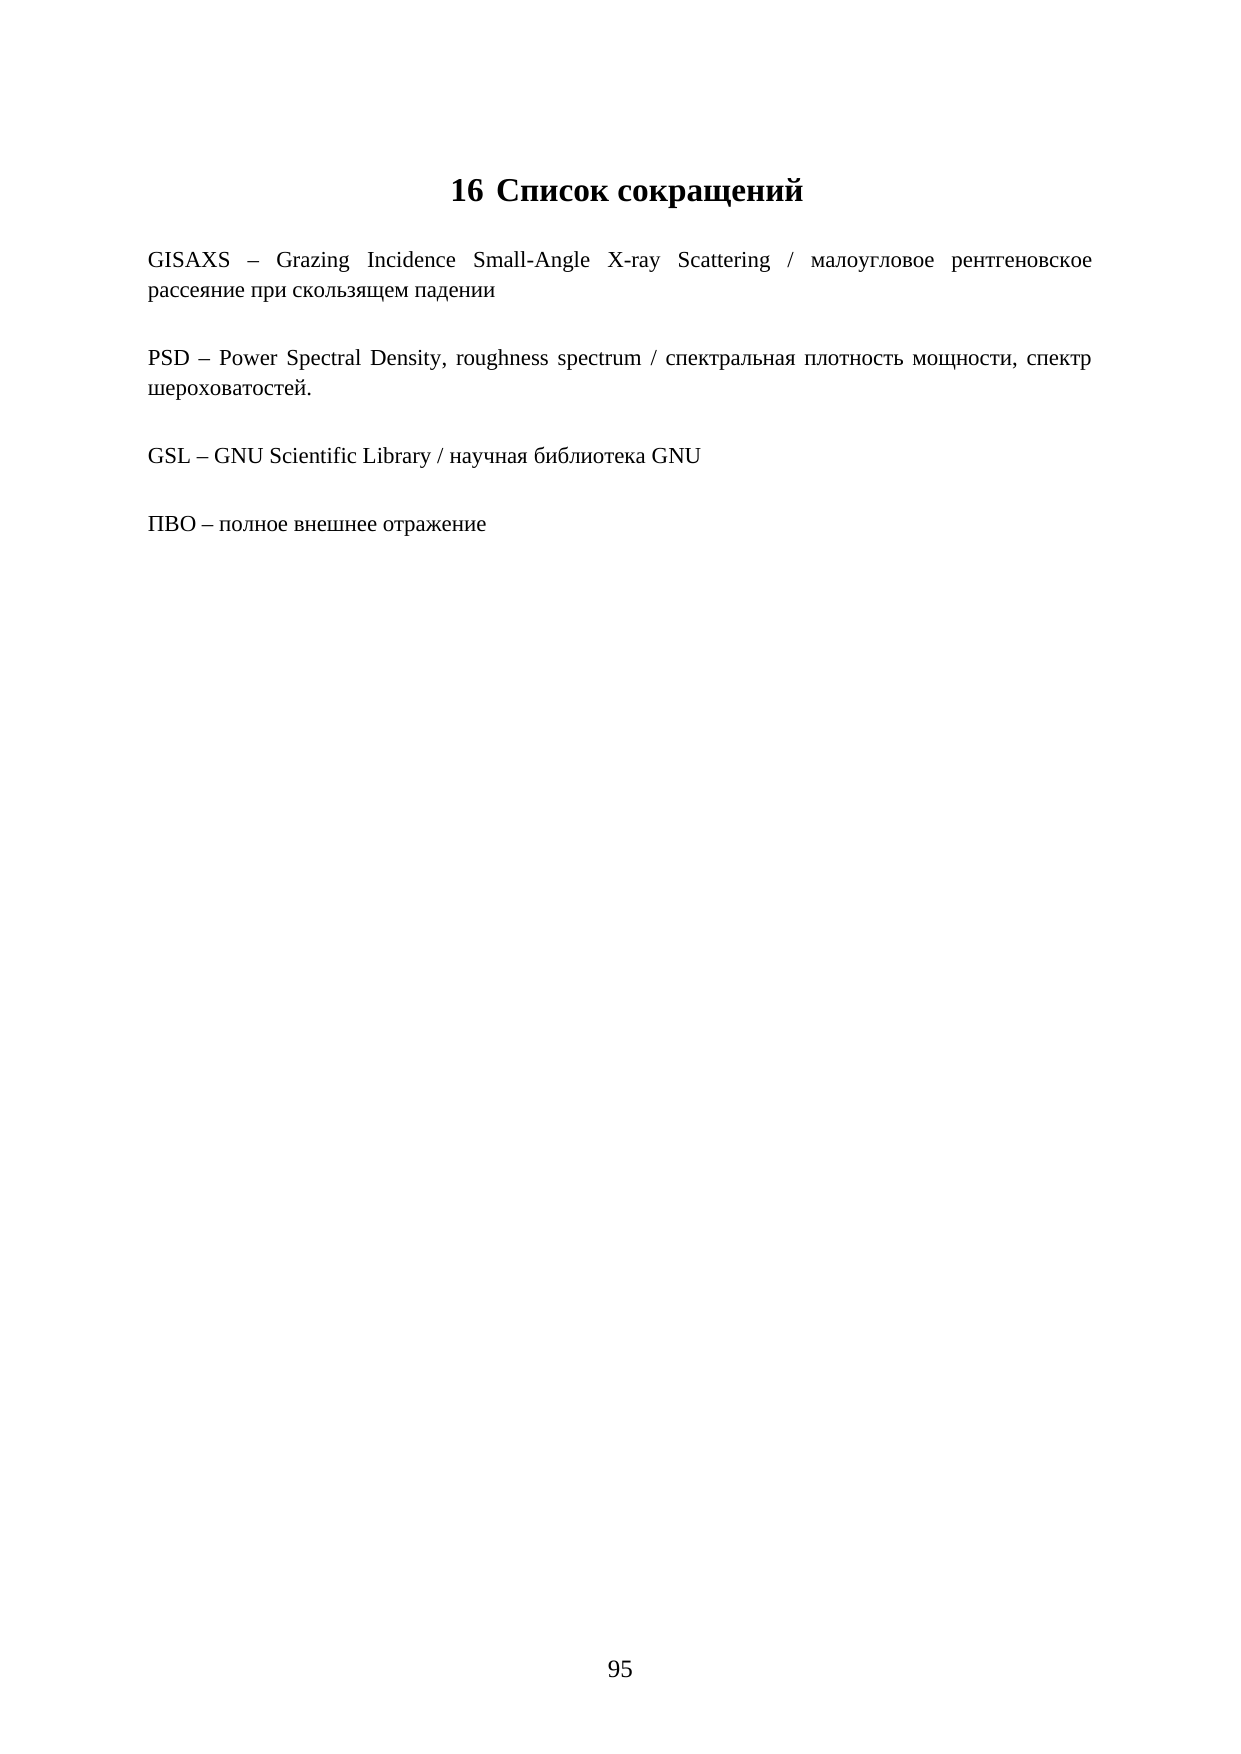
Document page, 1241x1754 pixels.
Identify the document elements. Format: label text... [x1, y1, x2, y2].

text GSL – GNU Scientific Library / научная библиотека GNU [148, 442, 1093, 468]
text PSD – Power Spectral Density, roughness spectrum / спектральная плотность мощности, спектр шероховатостей. [148, 344, 1093, 401]
text GISAXS – Grazing Incidence Small-Angle X-ray Scattering / малоугловое рентгеновское рассеяние при скользящем падении [148, 246, 1093, 303]
subtitle Список сокращений [178, 170, 1093, 209]
text ПВО – полное внешнее отражение [148, 510, 1093, 536]
